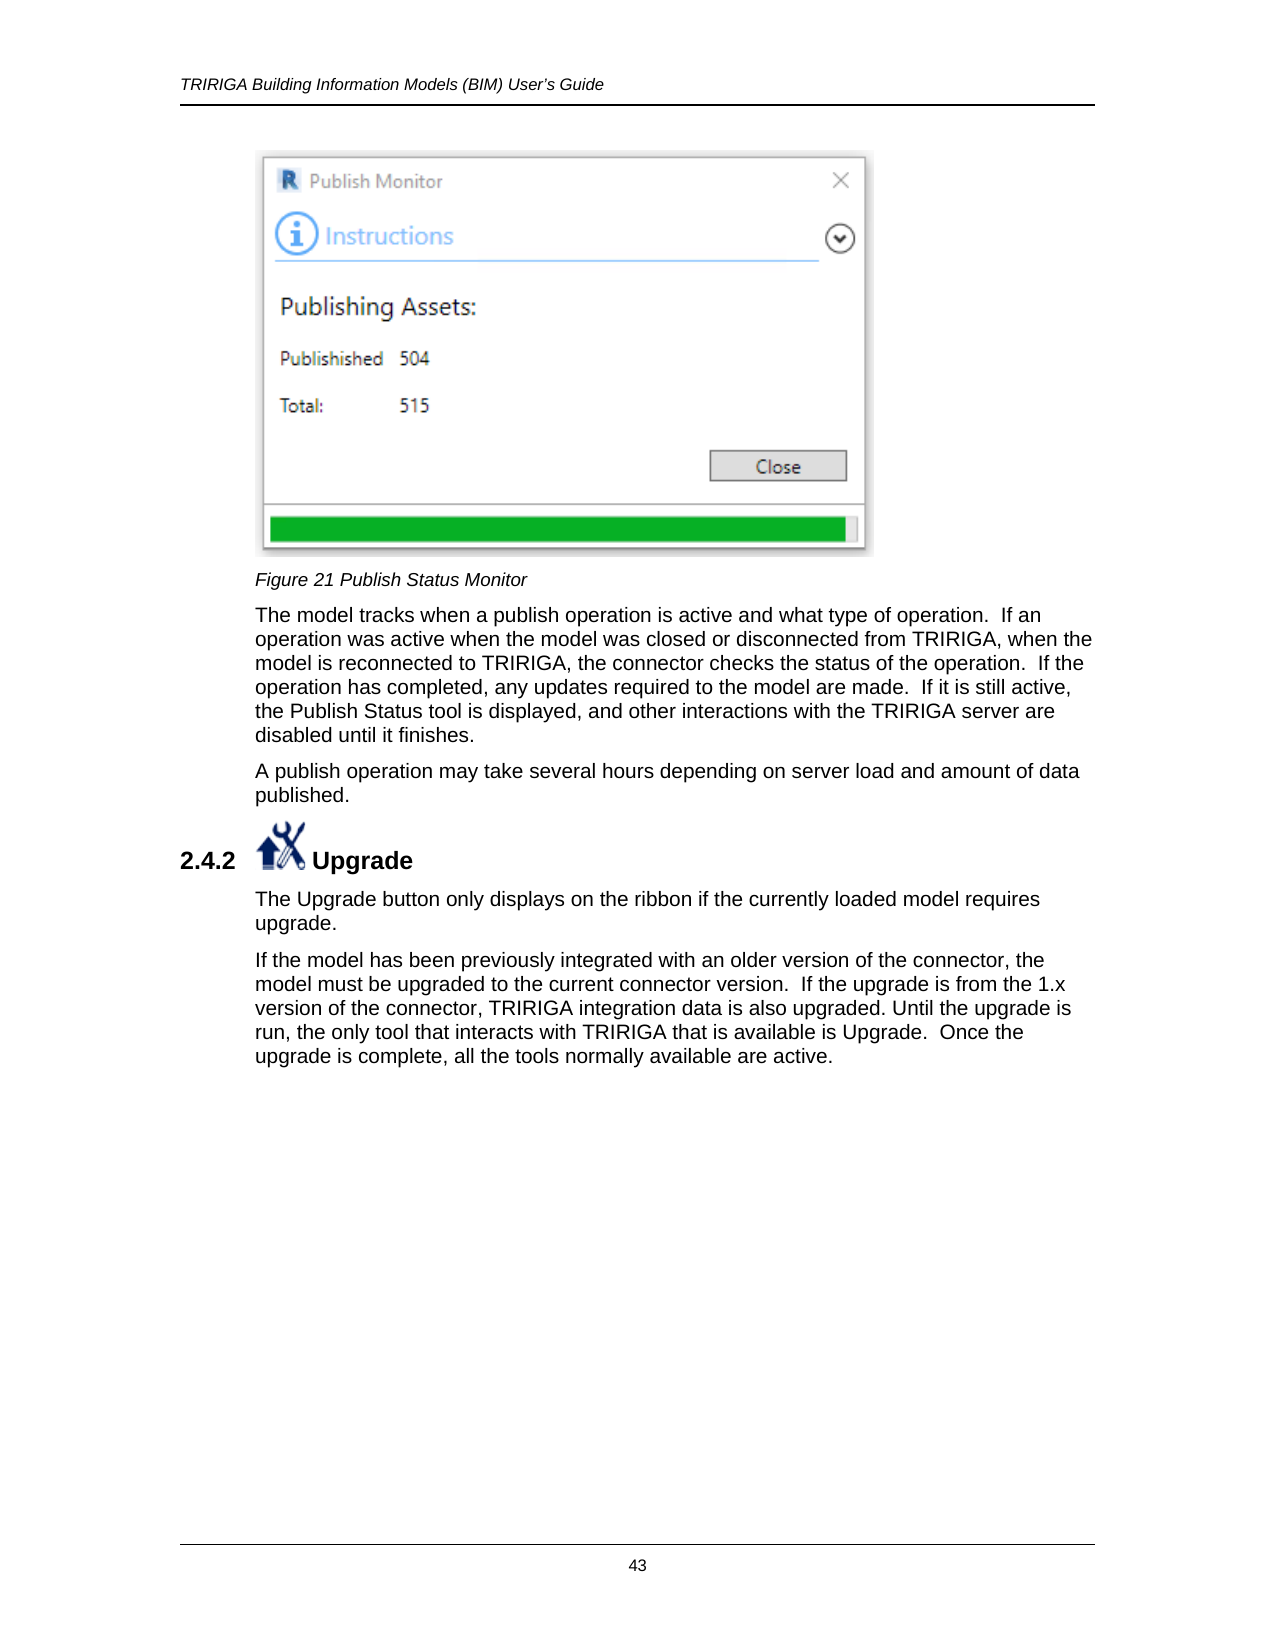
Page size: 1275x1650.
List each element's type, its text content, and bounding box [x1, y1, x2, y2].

picture [255, 819, 306, 870]
subtitle Upgrade [180, 819, 1095, 875]
text The Upgrade button only displays on the ribbon if the currently loaded model requires upgrade. [255, 887, 1095, 935]
text A publish operation may take several hours depending on server load and amount of data published. [255, 759, 1095, 807]
text The model tracks when a publish operation is active and what type of operation. If an operation was active when the model was closed or disconnected from TRIRIGA, when the model is reconnected to TRIRIGA, the connector checks the status of the operation. If the operation has completed, any updates required to the model are made. If it is still active, the Publish Status tool is displayed, and other interactions with the TRIRIGA server are disabled until it finishes. [255, 603, 1095, 747]
picture [255, 150, 874, 557]
text If the model has been previously integrated with an older version of the connector, the model must be upgraded to the current connector version. If the upgrade is from the 1.x version of the connector, TRIRIGA integration data is also upgraded. Until the upgrade is run, the only tool that interacts with TRIRIGA that is available is Upgrade. Once the upgrade is complete, all the tools normally available are active. [255, 948, 1095, 1067]
